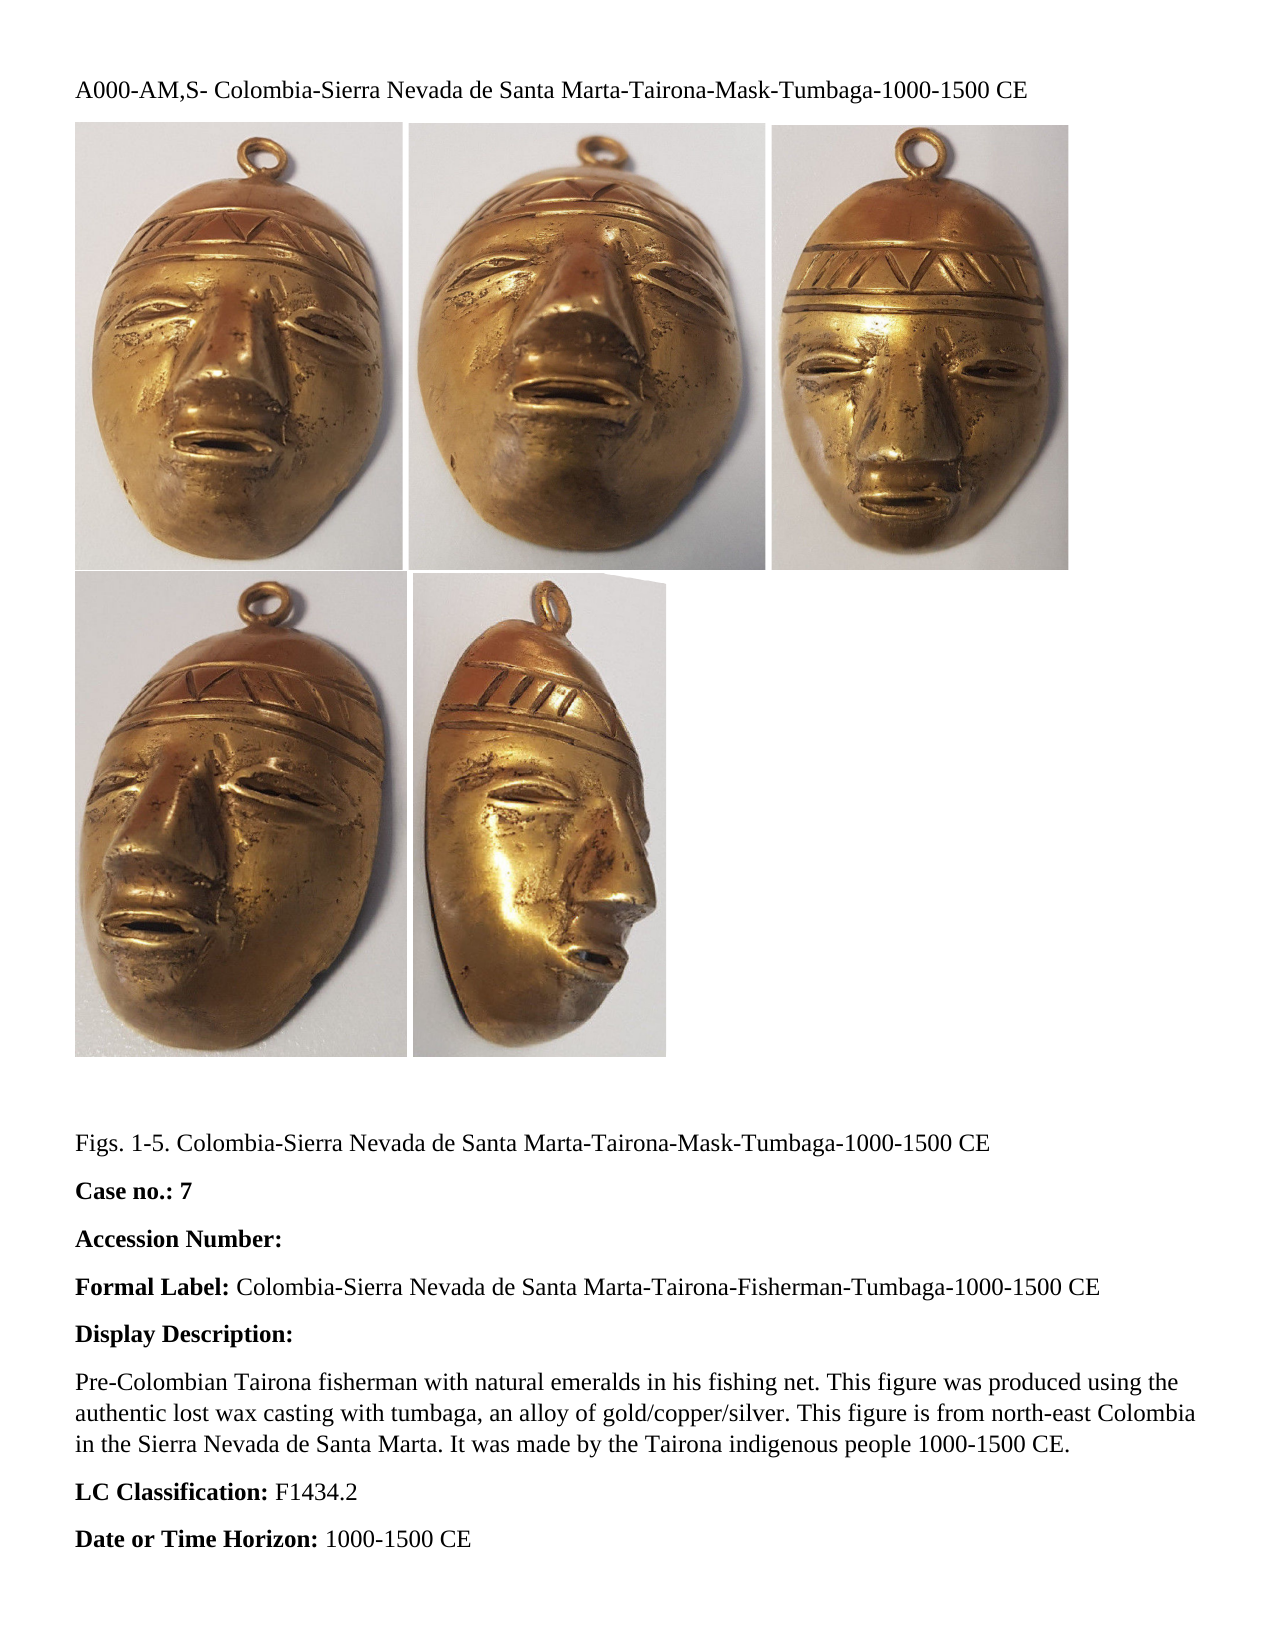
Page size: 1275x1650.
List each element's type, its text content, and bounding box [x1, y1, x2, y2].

picture [75, 122, 403, 570]
text Accession Number: [75, 1224, 1200, 1253]
picture [408, 123, 766, 570]
text LC Classification: F1434.2 [75, 1477, 1200, 1506]
text Display Description: [75, 1319, 1200, 1348]
text Figs. 1-5. Colombia-Sierra Nevada de Santa Marta-Tairona-Mask-Tumbaga-1000-1500 CE [75, 1128, 1200, 1157]
text Formal Label: Colombia-Sierra Nevada de Santa Marta-Tairona-Fisherman-Tumbaga-1000-1500 CE [75, 1272, 1200, 1300]
text A000-AM,S- Colombia-Sierra Nevada de Santa Marta-Tairona-Mask-Tumbaga-1000-1500 CE [75, 75, 1200, 104]
picture [413, 573, 667, 1057]
text Date or Time Horizon: 1000-1500 CE [75, 1524, 1200, 1553]
picture [75, 571, 407, 1057]
picture [771, 125, 1069, 570]
text Pre-Colombian Tairona fisherman with natural emeralds in his fishing net. This figure was produced using the authentic lost wax casting with tumbaga, an alloy of gold/copper/silver. This figure is from north-east Colombia in the Sierra Nevada de Santa Marta. It was made by the Tairona indigenous people 1000-1500 CE. [75, 1367, 1200, 1458]
text Case no.: 7 [75, 1176, 1200, 1205]
